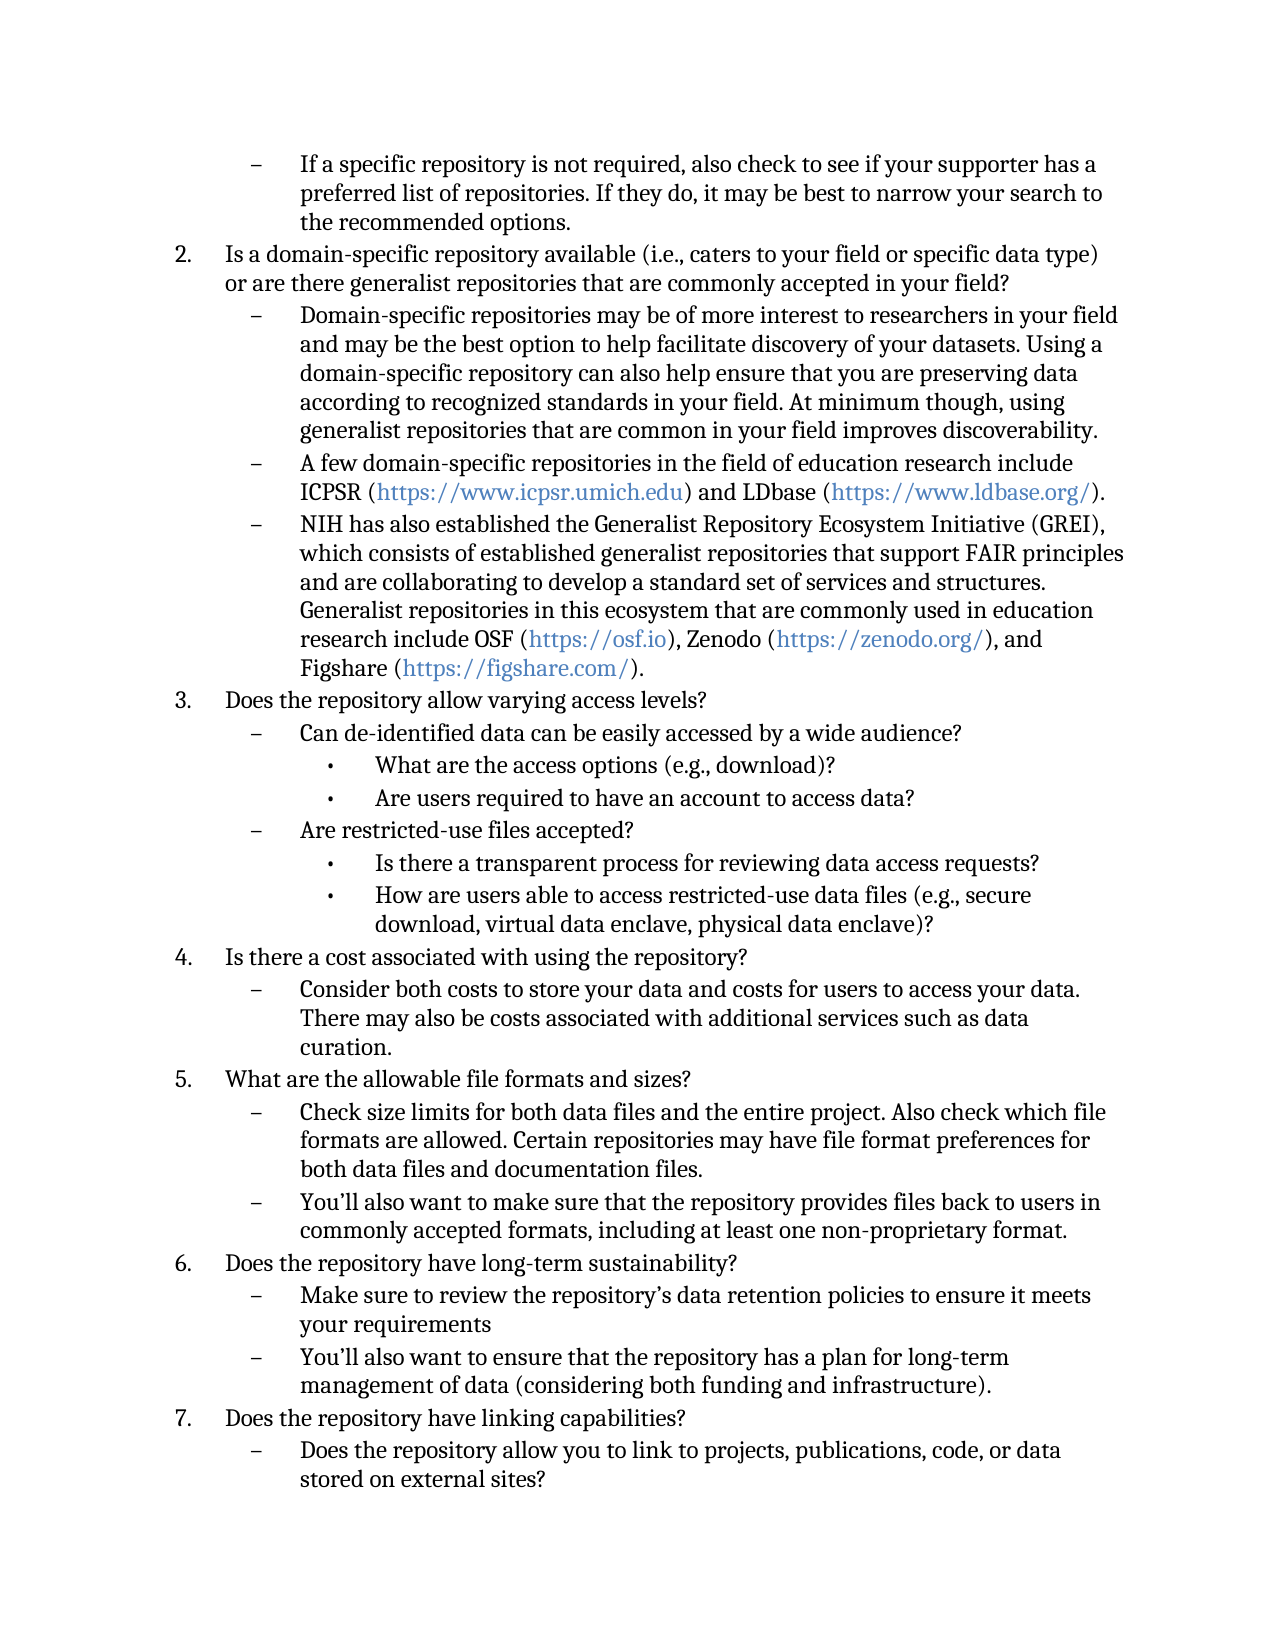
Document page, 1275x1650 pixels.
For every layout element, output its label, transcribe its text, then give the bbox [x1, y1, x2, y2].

list What are the allowable file formats and sizes? [175, 1065, 1125, 1094]
list Does the repository allow varying access levels? [175, 686, 1125, 715]
list Is a domain-specific repository available (i.e., caters to your field or specific data type) or are there generalist repositories that are commonly accepted in your field? [175, 240, 1125, 297]
list Are users required to have an account to access data? [325, 784, 1125, 812]
list How are users able to access restricted-use data files (e.g., secure download, virtual data enclave, physical data enclave)? [325, 881, 1125, 939]
list Is there a cost associated with using the repository? [175, 942, 1125, 971]
list Does the repository have long-term sustainability? [175, 1249, 1125, 1277]
list Is there a transparent process for reviewing data access requests? [325, 849, 1125, 877]
list Consider both costs to store your data and costs for users to access your data. There may also be costs associated with additional services such as data curation. [250, 975, 1125, 1061]
list You’ll also want to ensure that the repository has a plan for long-term management of data (considering both funding and infrastructure). [250, 1342, 1125, 1400]
list If a specific repository is not required, also check to see if your supporter has a preferred list of repositories. If they do, it may be best to narrow your search to the recommended options. [250, 150, 1125, 236]
list Make sure to review the repository’s data retention policies to ensure it meets your requirements [250, 1281, 1125, 1339]
list NIH has also established the Generalist Repository Ecosystem Initiative (GREI), which consists of established generalist repositories that support FAIR principles and are collaborating to develop a standard set of services and structures. Generalist repositories in this ecosystem that are commonly used in education research include OSF (https://osf.io), Zenodo (https://zenodo.org/), and Figshare (https://figshare.com/). [250, 510, 1125, 682]
list Check size limits for both data files and the entire project. Also check which file formats are allowed. Certain repositories may have file format preferences for both data files and documentation files. [250, 1097, 1125, 1184]
list A few domain-specific repositories in the field of education research include ICPSR (https://www.icpsr.umich.edu) and LDbase (https://www.ldbase.org/). [250, 449, 1125, 506]
list Are restricted-use files accepted? [250, 816, 1125, 845]
list Does the repository have linking capabilities? [175, 1404, 1125, 1432]
list What are the access options (e.g., download)? [325, 751, 1125, 780]
list Domain-specific repositories may be of more interest to researchers in your field and may be the best option to help facilitate discovery of your datasets. Using a domain-specific repository can also help ensure that you are preserving data according to recognized standards in your field. At minimum though, using generalist repositories that are common in your field improves discoverability. [250, 301, 1125, 445]
list You’ll also want to make sure that the repository provides files back to users in commonly accepted formats, including at least one non-proprietary format. [250, 1187, 1125, 1245]
list Can de-identified data can be easily accessed by a wide audience? [250, 719, 1125, 747]
list Does the repository allow you to link to projects, publications, code, or data stored on external sites? [250, 1436, 1125, 1494]
